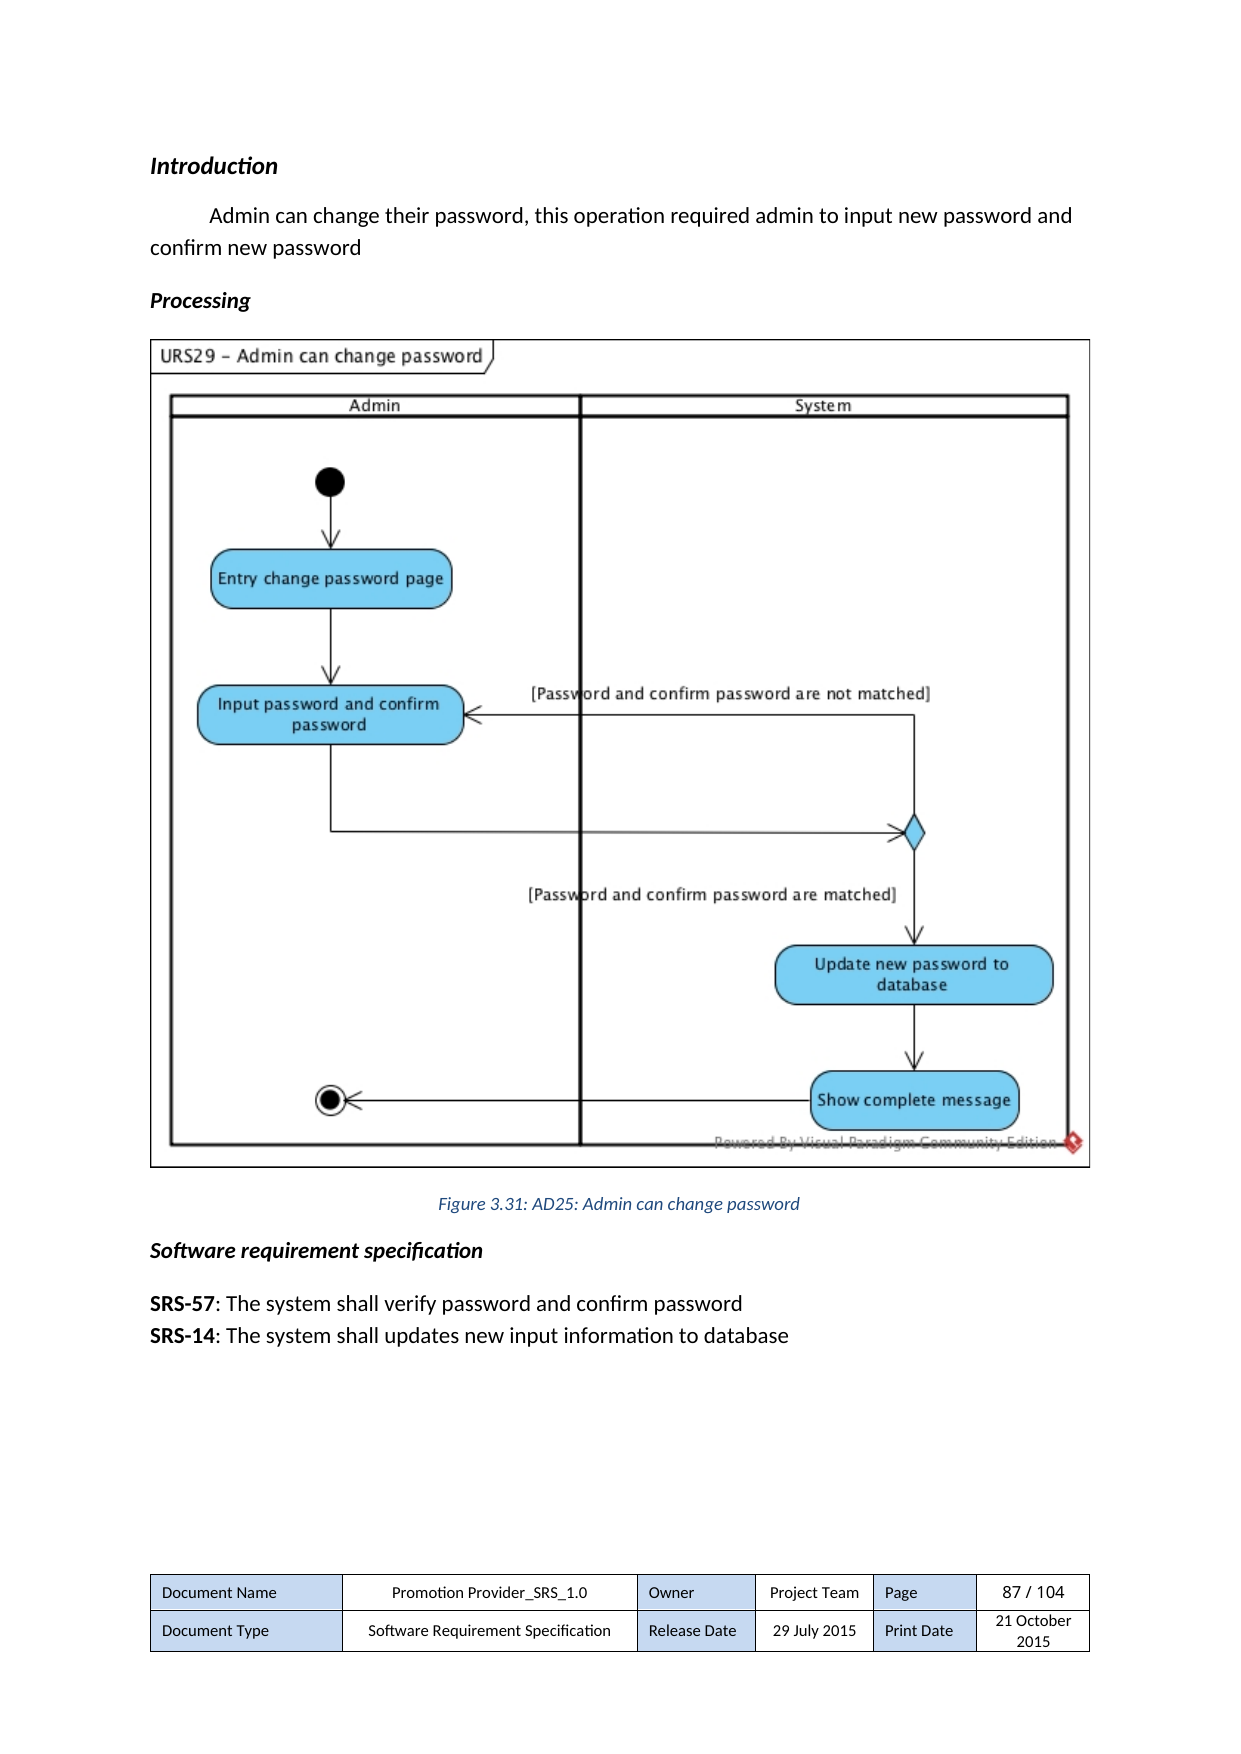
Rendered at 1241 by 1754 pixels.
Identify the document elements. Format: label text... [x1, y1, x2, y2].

text Figure 3.31: AD25: Admin can change password [150, 1193, 1090, 1216]
text Software requirement specification [150, 1236, 1090, 1264]
text Admin can change their password, this operation required admin to input new password and confirm new password [150, 201, 1090, 262]
text Introduction [150, 150, 1090, 181]
picture [150, 339, 1091, 1168]
text Processing [150, 287, 1090, 314]
text SRS-57: The system shall verify password and confirm password SRS-14: The system shall updates new input information to database [150, 1289, 1090, 1349]
